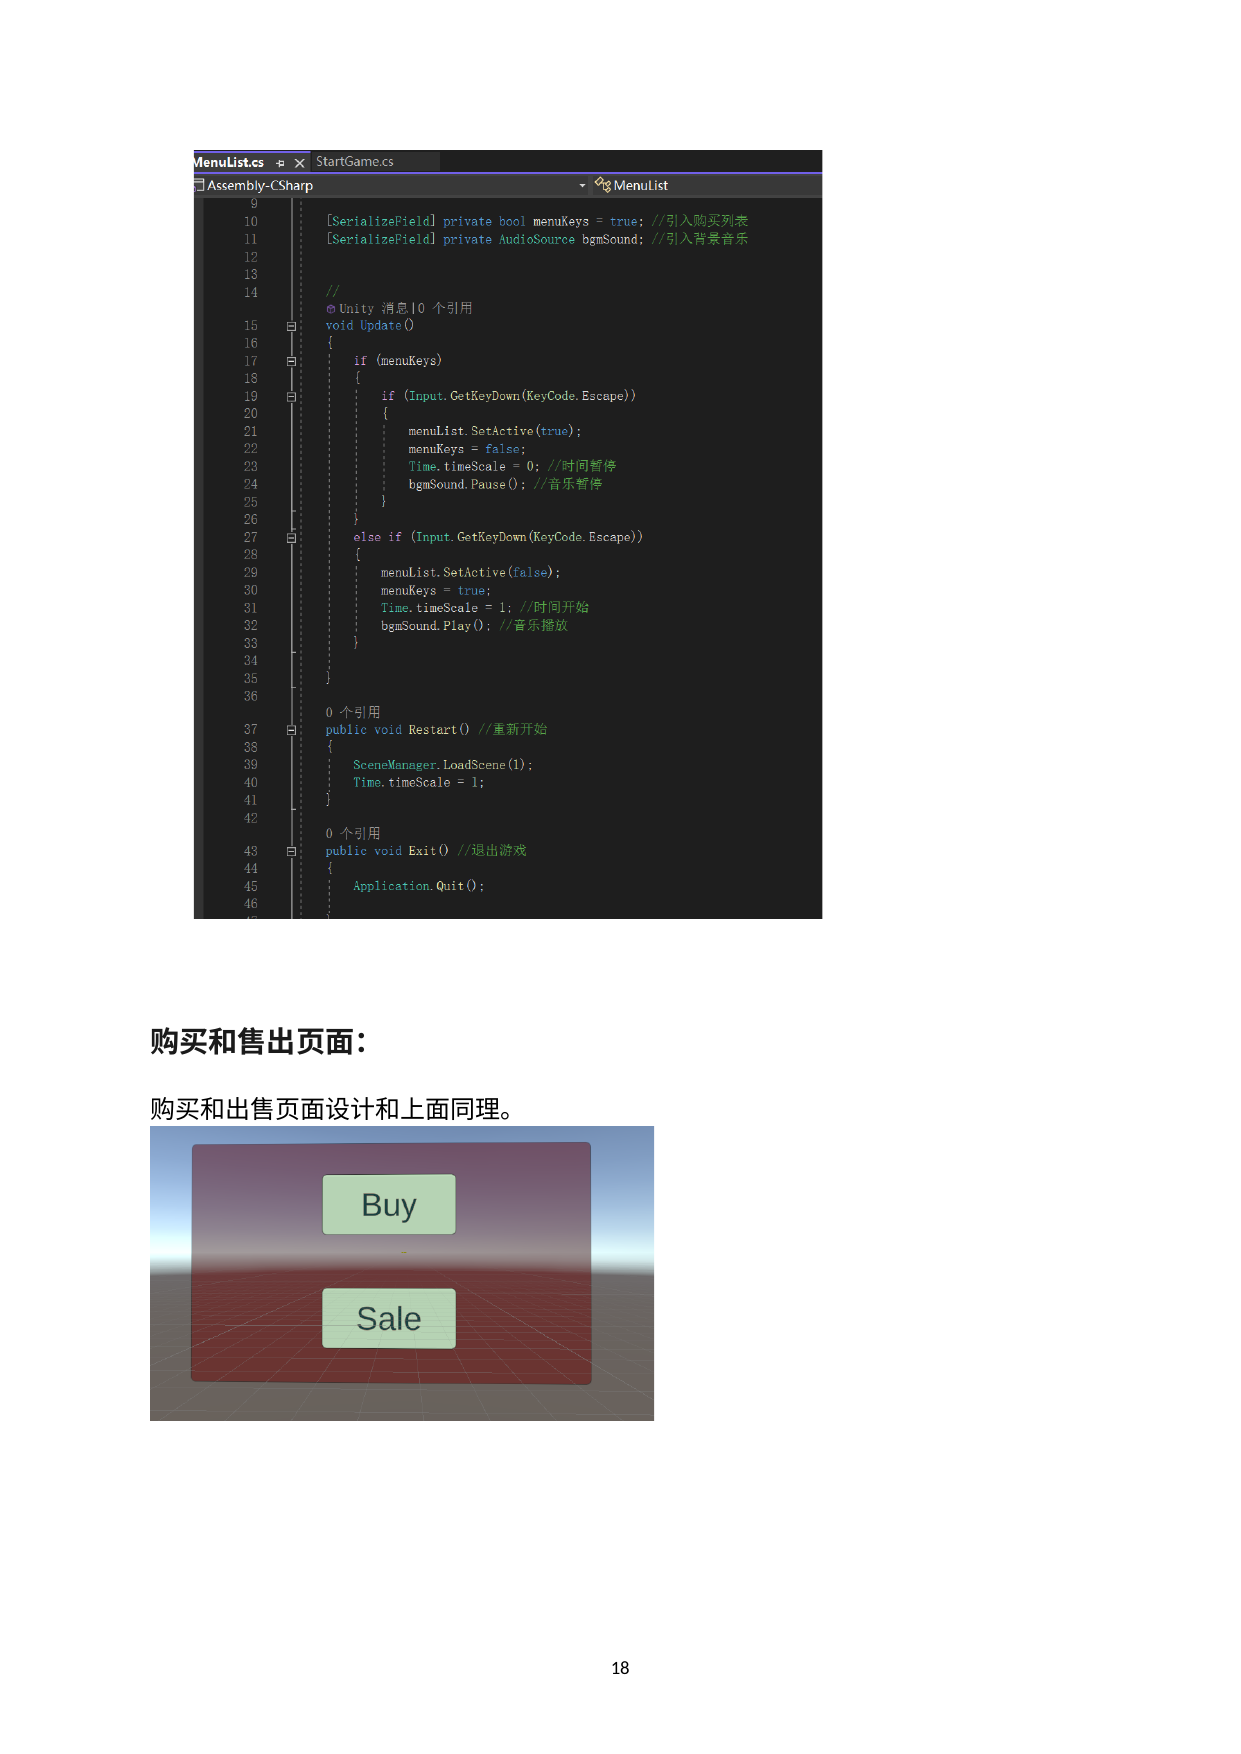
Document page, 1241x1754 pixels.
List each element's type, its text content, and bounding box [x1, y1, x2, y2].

picture [150, 1126, 655, 1421]
subtitle 购买和售出页面： [150, 1018, 1090, 1060]
text 购买和出售页面设计和上面同理。 [150, 1090, 1090, 1126]
picture [193, 150, 823, 919]
